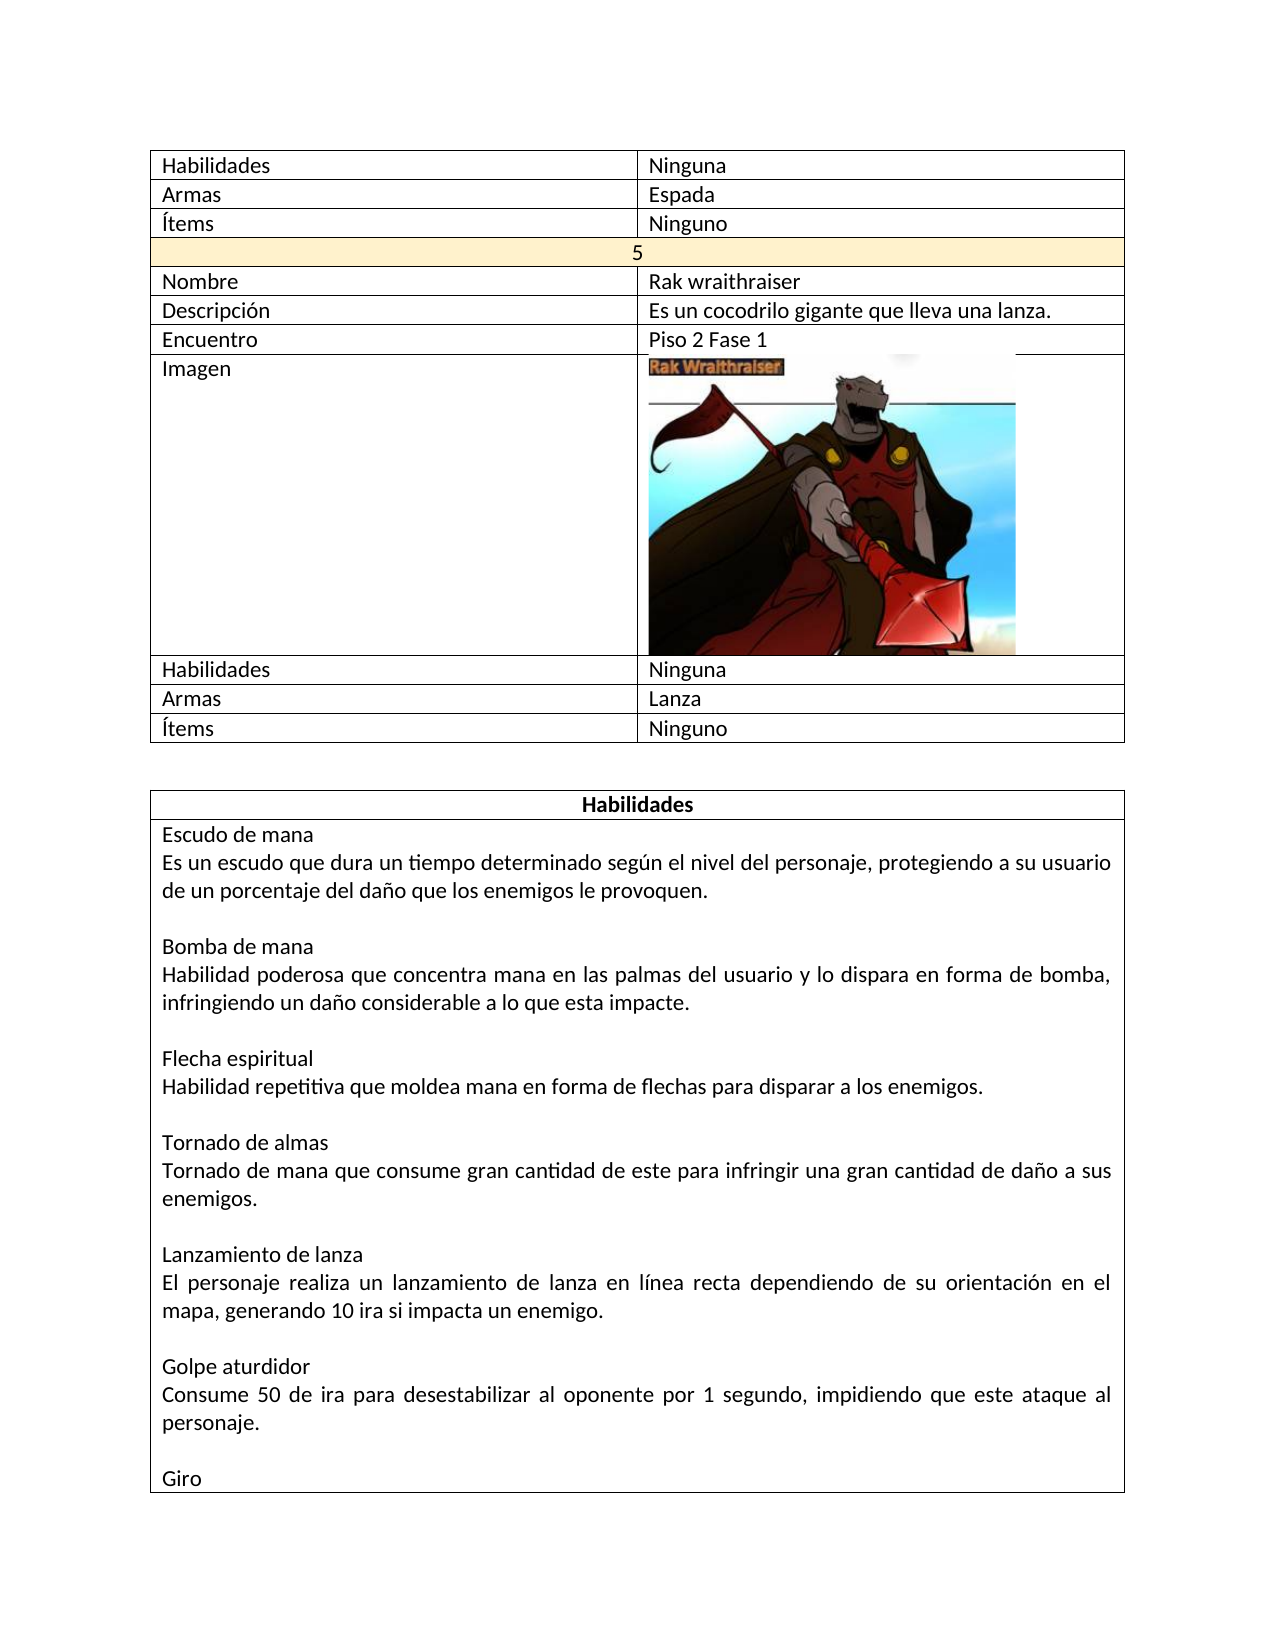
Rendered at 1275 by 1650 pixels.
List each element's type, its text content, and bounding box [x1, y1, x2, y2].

table_cell Es un cocodrilo gigante que lleva una lanza. [638, 296, 1124, 324]
table_cell Habilidades [151, 656, 637, 683]
table_cell Espada [638, 180, 1124, 208]
table_cell Ítems [151, 209, 637, 237]
table_cell [1016, 355, 1124, 654]
table_cell Ninguno [638, 209, 1124, 237]
table_cell Piso 2 Fase 1 [638, 325, 1124, 353]
table_cell [638, 355, 648, 654]
table_cell Descripción [151, 296, 637, 324]
table_cell Habilidades [151, 151, 637, 179]
table_cell Armas [151, 180, 637, 208]
picture [648, 354, 1016, 655]
table_cell Encuentro [151, 325, 637, 353]
table_cell Ítems [151, 714, 637, 742]
table_cell Ninguno [638, 714, 1124, 742]
table_cell 5 [151, 238, 1124, 266]
table_cell Nombre [151, 267, 637, 295]
table_cell Ninguna [638, 656, 1124, 683]
table_cell Lanza [638, 685, 1124, 713]
table_cell Ninguna [638, 151, 1124, 179]
table_cell Armas [151, 685, 637, 713]
table_cell Rak wraithraiser [638, 267, 1124, 295]
table_header Habilidades [151, 791, 1124, 819]
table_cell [151, 820, 1124, 1492]
table_cell Imagen [151, 355, 637, 654]
